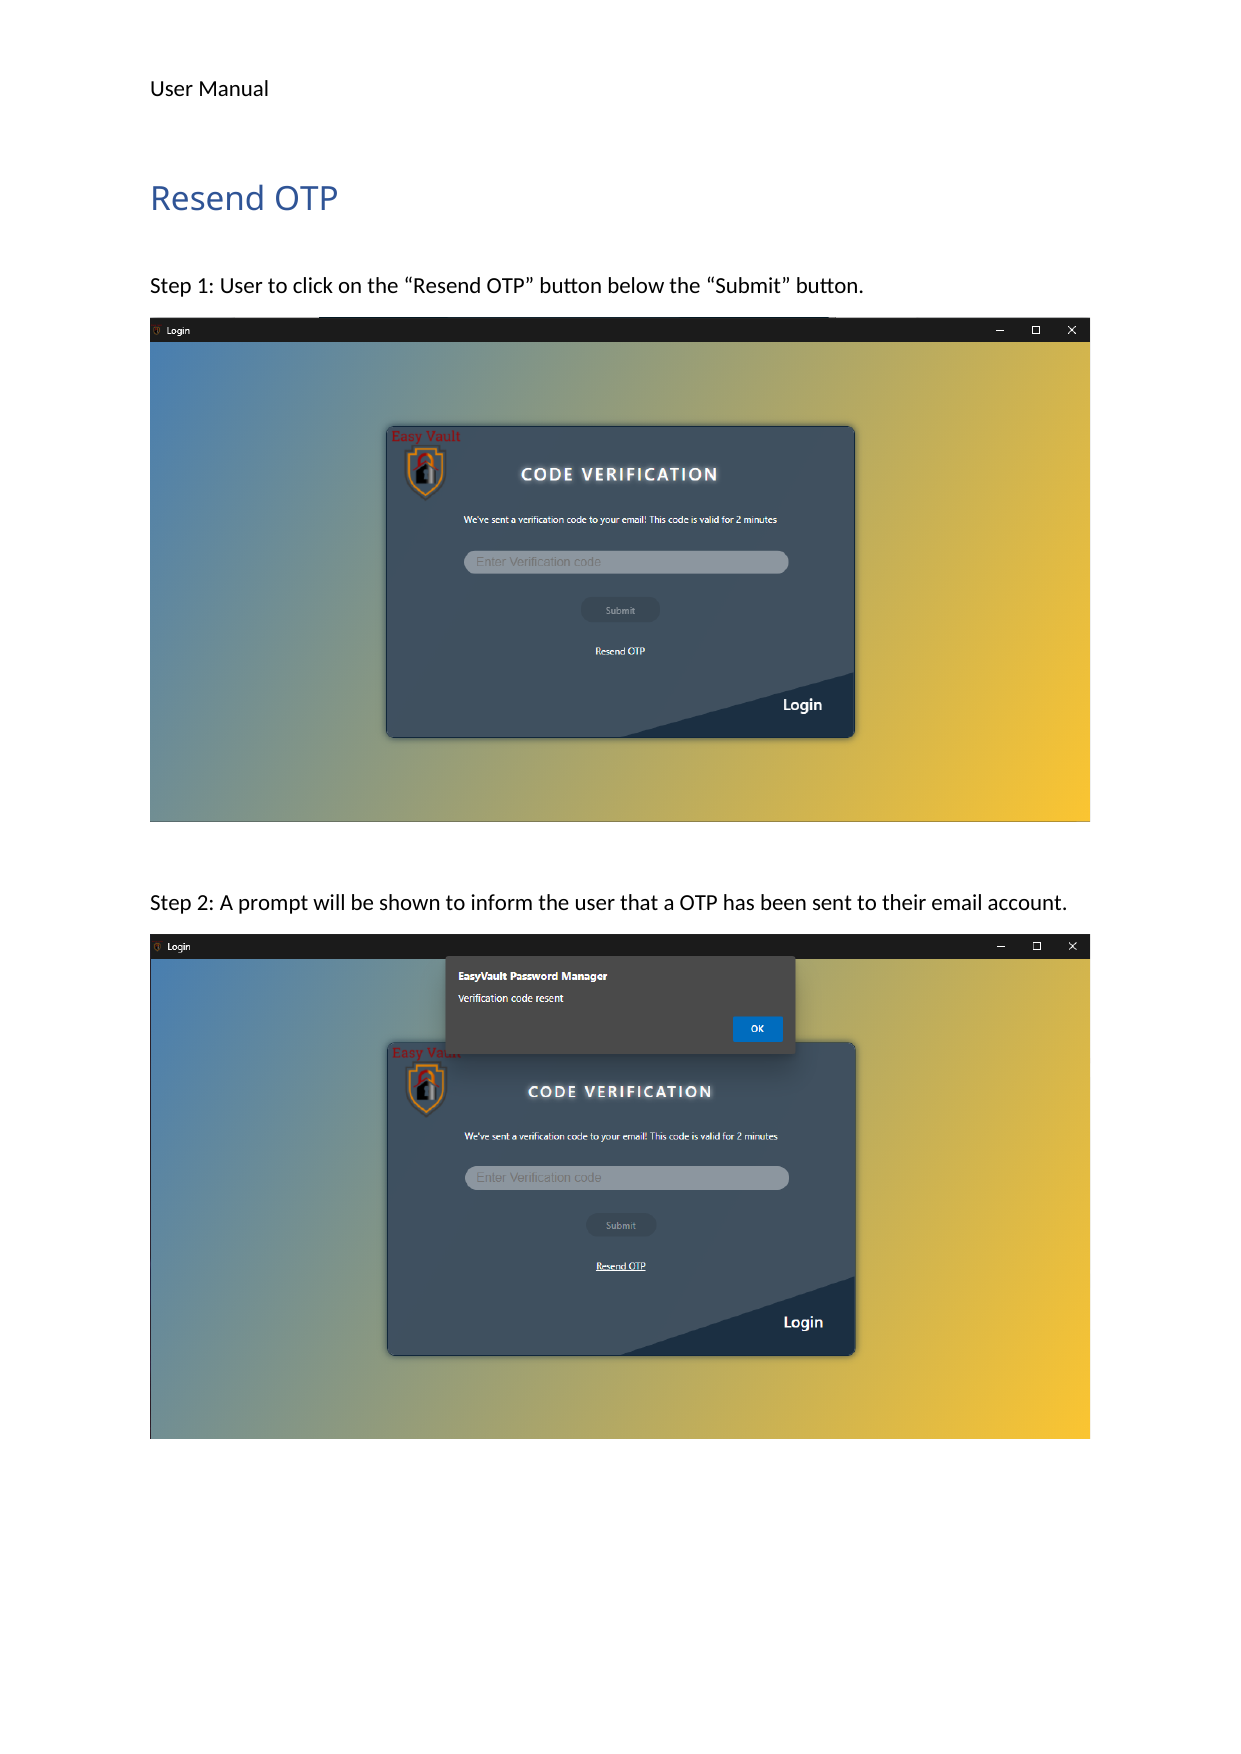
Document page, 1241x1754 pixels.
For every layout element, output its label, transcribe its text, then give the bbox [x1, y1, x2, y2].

subtitle Resend OTP [150, 175, 1090, 220]
text Step 2: A prompt will be shown to inform the user that a OTP has been sent to their email account. [150, 888, 1090, 916]
picture [150, 317, 1091, 822]
text Step 1: User to click on the “Resend OTP” button below the “Submit” button. [150, 271, 1090, 299]
picture [150, 934, 1091, 1439]
